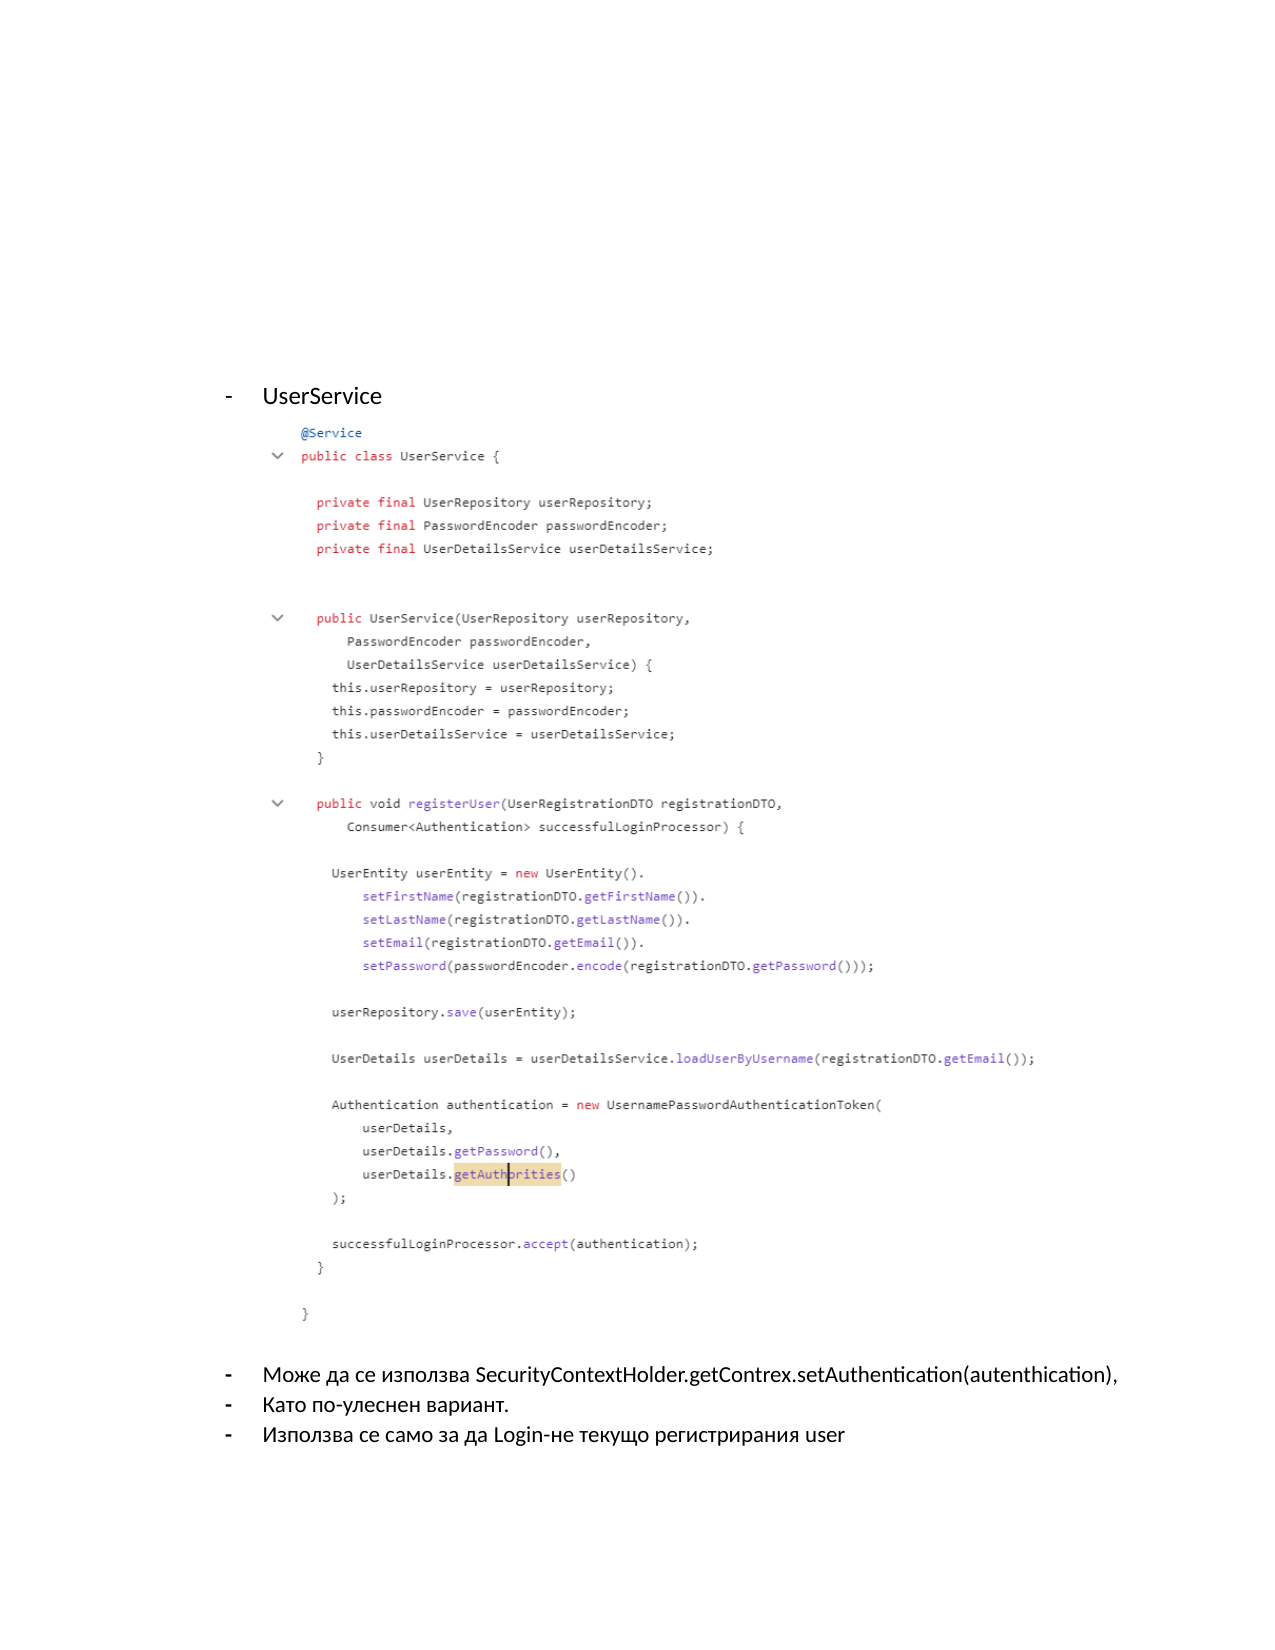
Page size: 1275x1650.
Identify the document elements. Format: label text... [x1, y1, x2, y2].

list Използва се само за да Login-не текущо регистрирания user [225, 1420, 1125, 1448]
list Като по-улеснен вариант. [225, 1390, 1125, 1418]
picture [262, 413, 1144, 1325]
list UserService [225, 380, 1125, 411]
list Може да се използва SecurityContextHolder.getContrex.setAuthentication(autenthication), [225, 1360, 1125, 1388]
